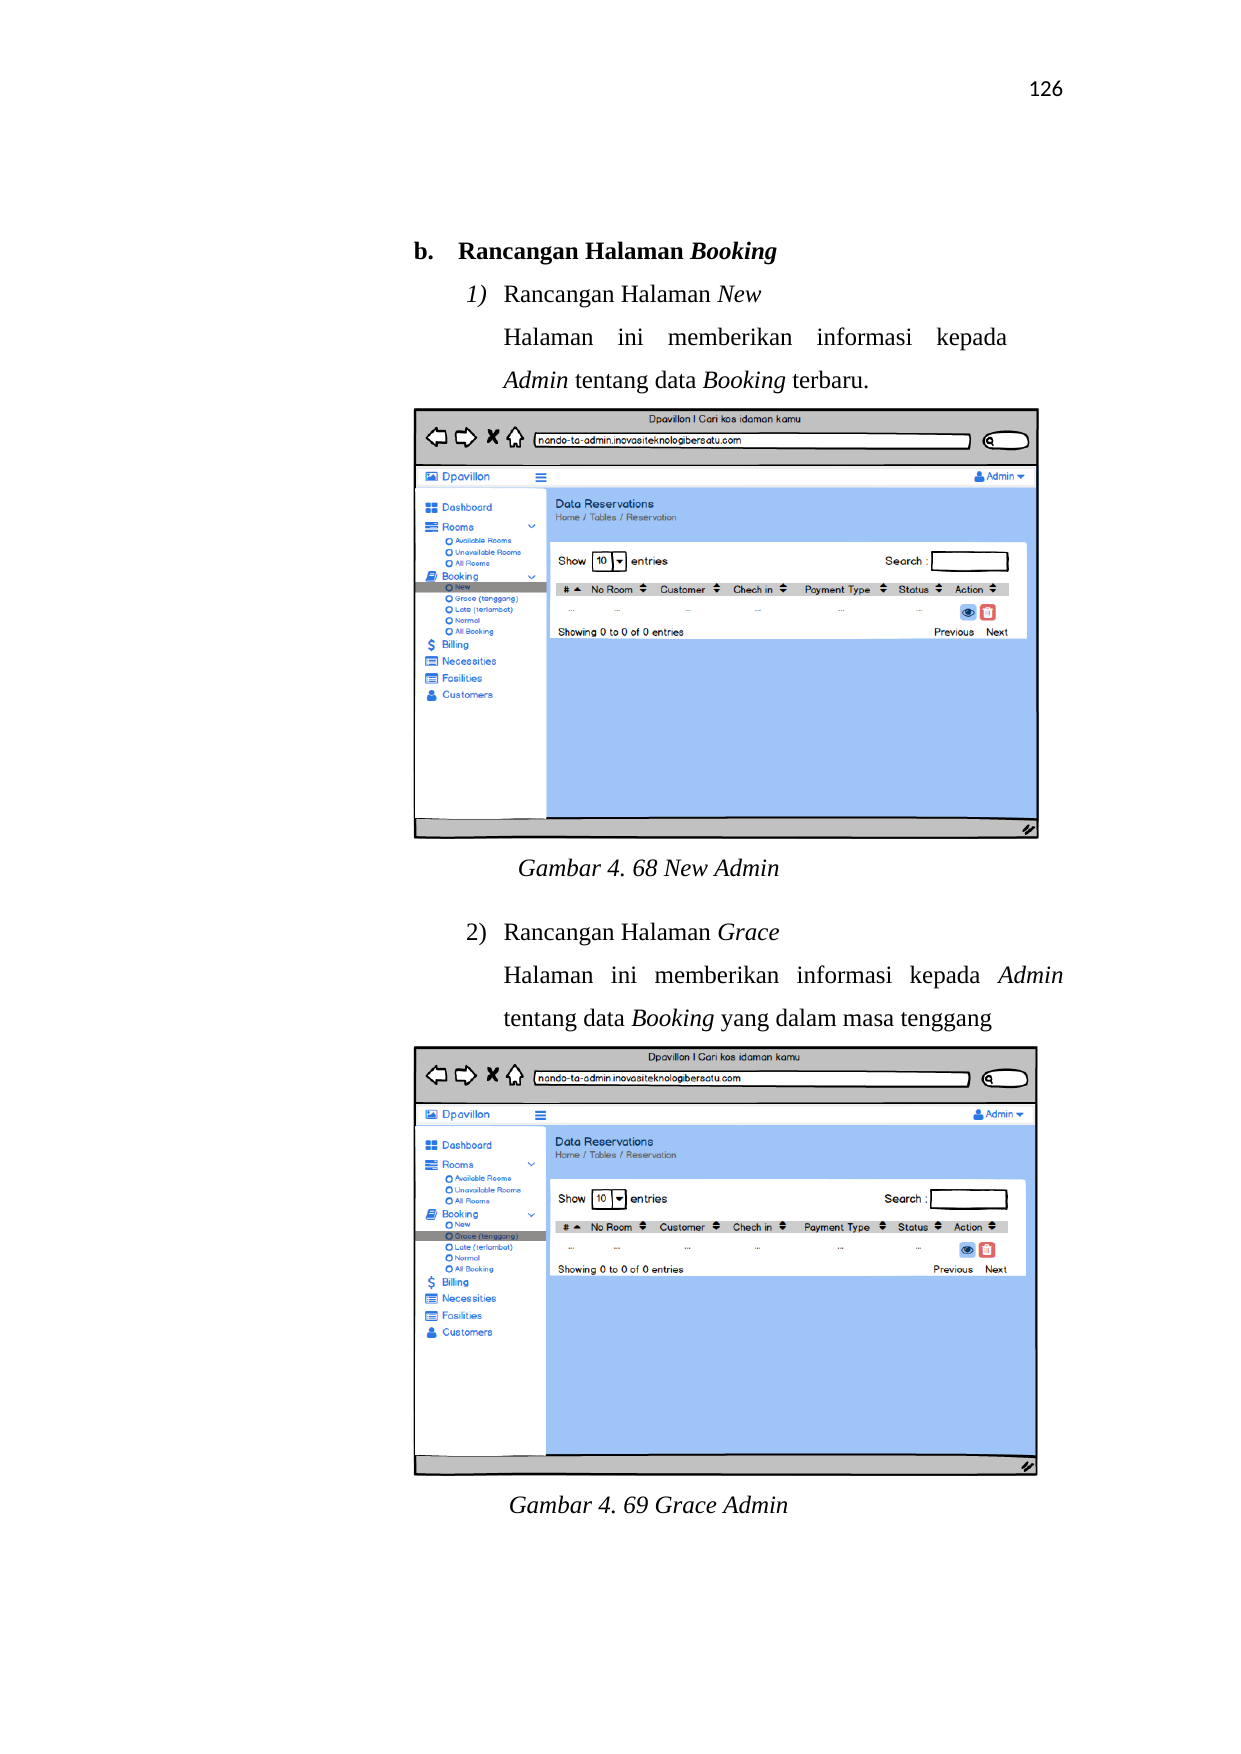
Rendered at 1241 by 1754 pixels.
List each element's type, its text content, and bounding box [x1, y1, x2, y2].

list Rancangan Halaman Booking [413, 236, 1063, 265]
picture [413, 1046, 1038, 1476]
text Halaman ini memberikan informasi kepada Admin tentang data Booking yang dalam masa tenggang [503, 960, 1063, 1032]
list Rancangan Halaman Grace [466, 917, 1063, 946]
picture [413, 408, 1039, 839]
text Gambar 4. 68 New Admin [236, 853, 1063, 882]
text Halaman ini memberikan informasi kepada Admin tentang data Booking terbaru. [503, 322, 1007, 394]
text Gambar 4. 69 Grace Admin [236, 1490, 1063, 1519]
list Rancangan Halaman New [466, 279, 1007, 308]
